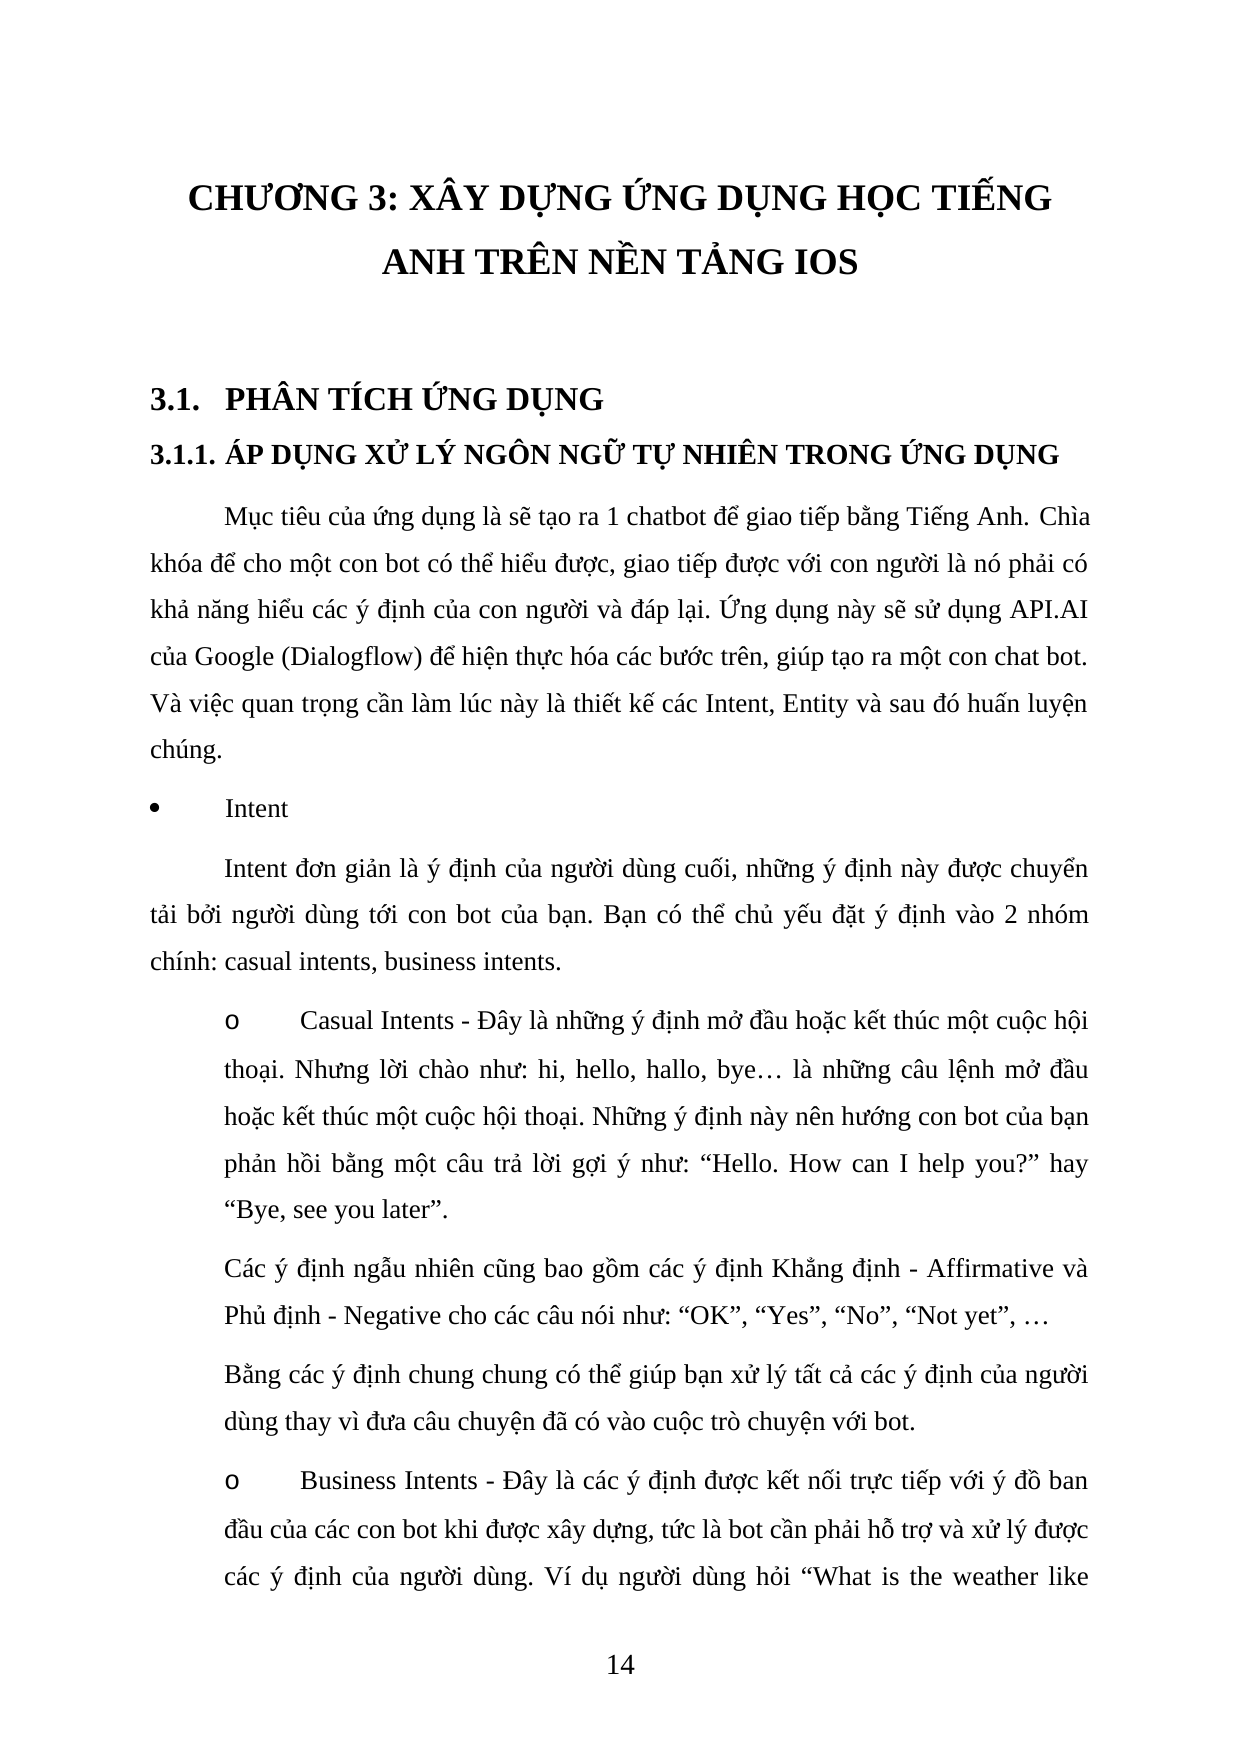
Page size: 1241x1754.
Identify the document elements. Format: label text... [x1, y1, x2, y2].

text Các ý định ngẫu nhiên cũng bao gồm các ý định Khẳng định - Affirmative và Phủ định - Negative cho các câu nói như: “OK”, “Yes”, “No”, “Not yet”, … [224, 1252, 1090, 1330]
list Intent [150, 792, 1090, 824]
list PHÂN TÍCH ỨNG DỤNG [150, 380, 1090, 418]
text Bằng các ý định chung chung có thể giúp bạn xử lý tất cả các ý định của người dùng thay vì đưa câu chuyện đã có vào cuộc trò chuyện với bot. [224, 1358, 1090, 1436]
subtitle CHƯƠNG 3: XÂY DỰNG ỨNG DỤNG HỌC TIẾNG ANH TRÊN NỀN TẢNG IOS [150, 175, 1090, 283]
text Mục tiêu của ứng dụng là sẽ tạo ra 1 chatbot để giao tiếp bằng Tiếng Anh. Chìa khóa để cho một con bot có thể hiểu được, giao tiếp được với con người là nó phải có khả năng hiểu các ý định của con người và đáp lại. Ứng dụng này sẽ sử dụng API.AI của Google (Dialogflow) để hiện thực hóa các bước trên, giúp tạo ra một con chat bot. Và việc quan trọng cần làm lúc này là thiết kế các Intent, Entity và sau đó huấn luyện chúng. [150, 500, 1090, 764]
list Casual Intents - Đây là những ý định mở đầu hoặc kết thúc một cuộc hội thoại. Nhưng lời chào như: hi, hello, hallo, bye… là những câu lệnh mở đầu hoặc kết thúc một cuộc hội thoại. Những ý định này nên hướng con bot của bạn phản hồi bằng một câu trả lời gợi ý như: “Hello. How can I help you?” hay “Bye, see you later”. [224, 1004, 1090, 1224]
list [224, 1464, 1090, 1591]
text Intent đơn giản là ý định của người dùng cuối, những ý định này được chuyển tải bởi người dùng tới con bot của bạn. Bạn có thể chủ yếu đặt ý định vào 2 nhóm chính: casual intents, business intents. [150, 852, 1090, 976]
list ÁP DỤNG XỬ LÝ NGÔN NGỮ TỰ NHIÊN TRONG ỨNG DỤNG [150, 437, 1090, 471]
